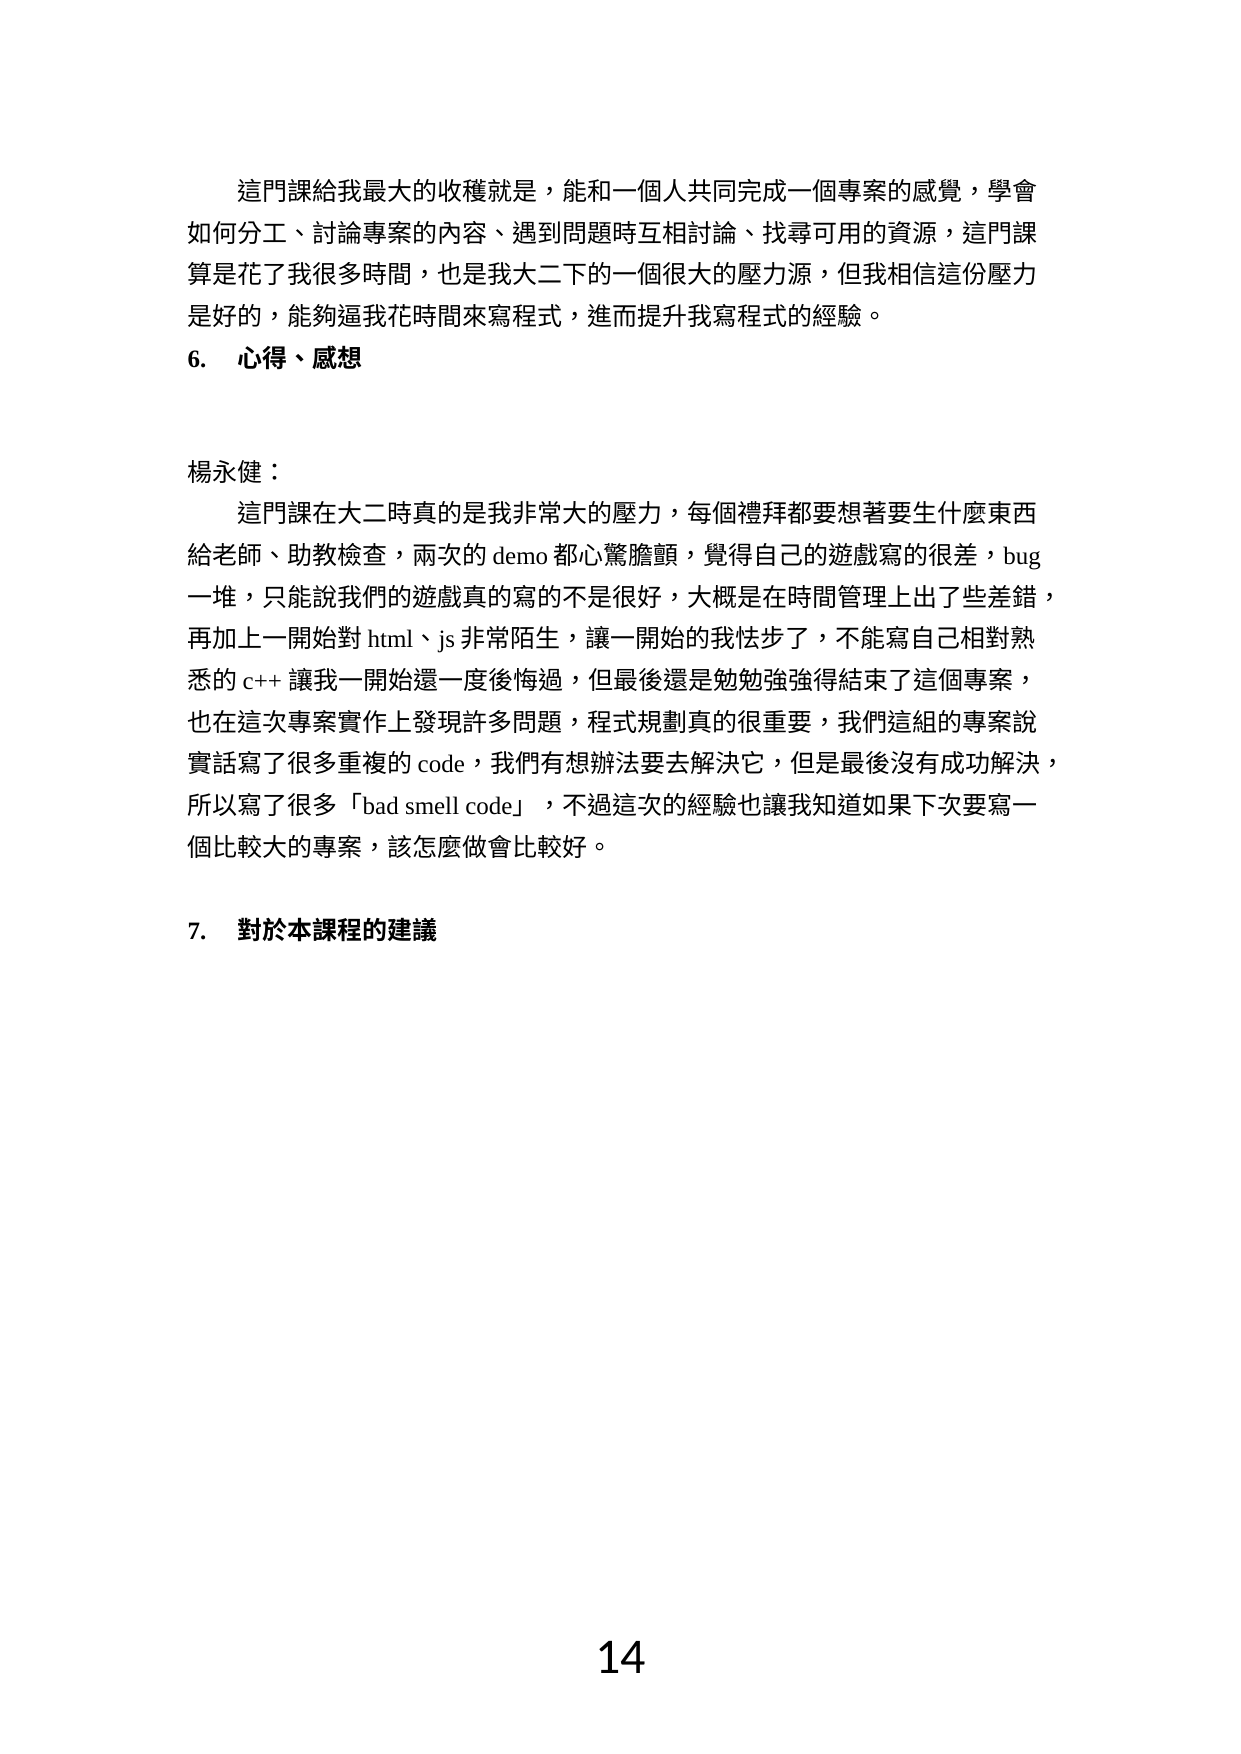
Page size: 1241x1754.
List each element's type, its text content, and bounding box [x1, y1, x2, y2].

text 這門課給我最大的收穫就是，能和一個人共同完成一個專案的感覺，學會如何分工、討論專案的內容、遇到問題時互相討論、找尋可用的資源，這門課算是花了我很多時間，也是我大二下的一個很大的壓力源，但我相信這份壓力是好的，能夠逼我花時間來寫程式，進而提升我寫程式的經驗。 [187, 169, 1053, 335]
subtitle 心得、感想 [187, 335, 1053, 377]
subtitle 對於本課程的建議 [187, 908, 1053, 949]
text 這門課在大二時真的是我非常大的壓力，每個禮拜都要想著要生什麼東西給老師、助教檢查，兩次的demo都心驚膽顫，覺得自己的遊戲寫的很差，bug一堆，只能說我們的遊戲真的寫的不是很好，大概是在時間管理上出了些差錯，再加上一開始對html、js非常陌生，讓一開始的我怯步了，不能寫自己相對熟悉的c++ 讓我一開始還一度後悔過，但最後還是勉勉強強得結束了這個專案，也在這次專案實作上發現許多問題，程式規劃真的很重要，我們這組的專案說實話寫了很多重複的code，我們有想辦法要去解決它，但是最後沒有成功解決，所以寫了很多「bad smell code」，不過這次的經驗也讓我知道如果下次要寫一個比較大的專案，該怎麼做會比較好。 [187, 491, 1053, 866]
text 楊永健： [187, 449, 1053, 491]
